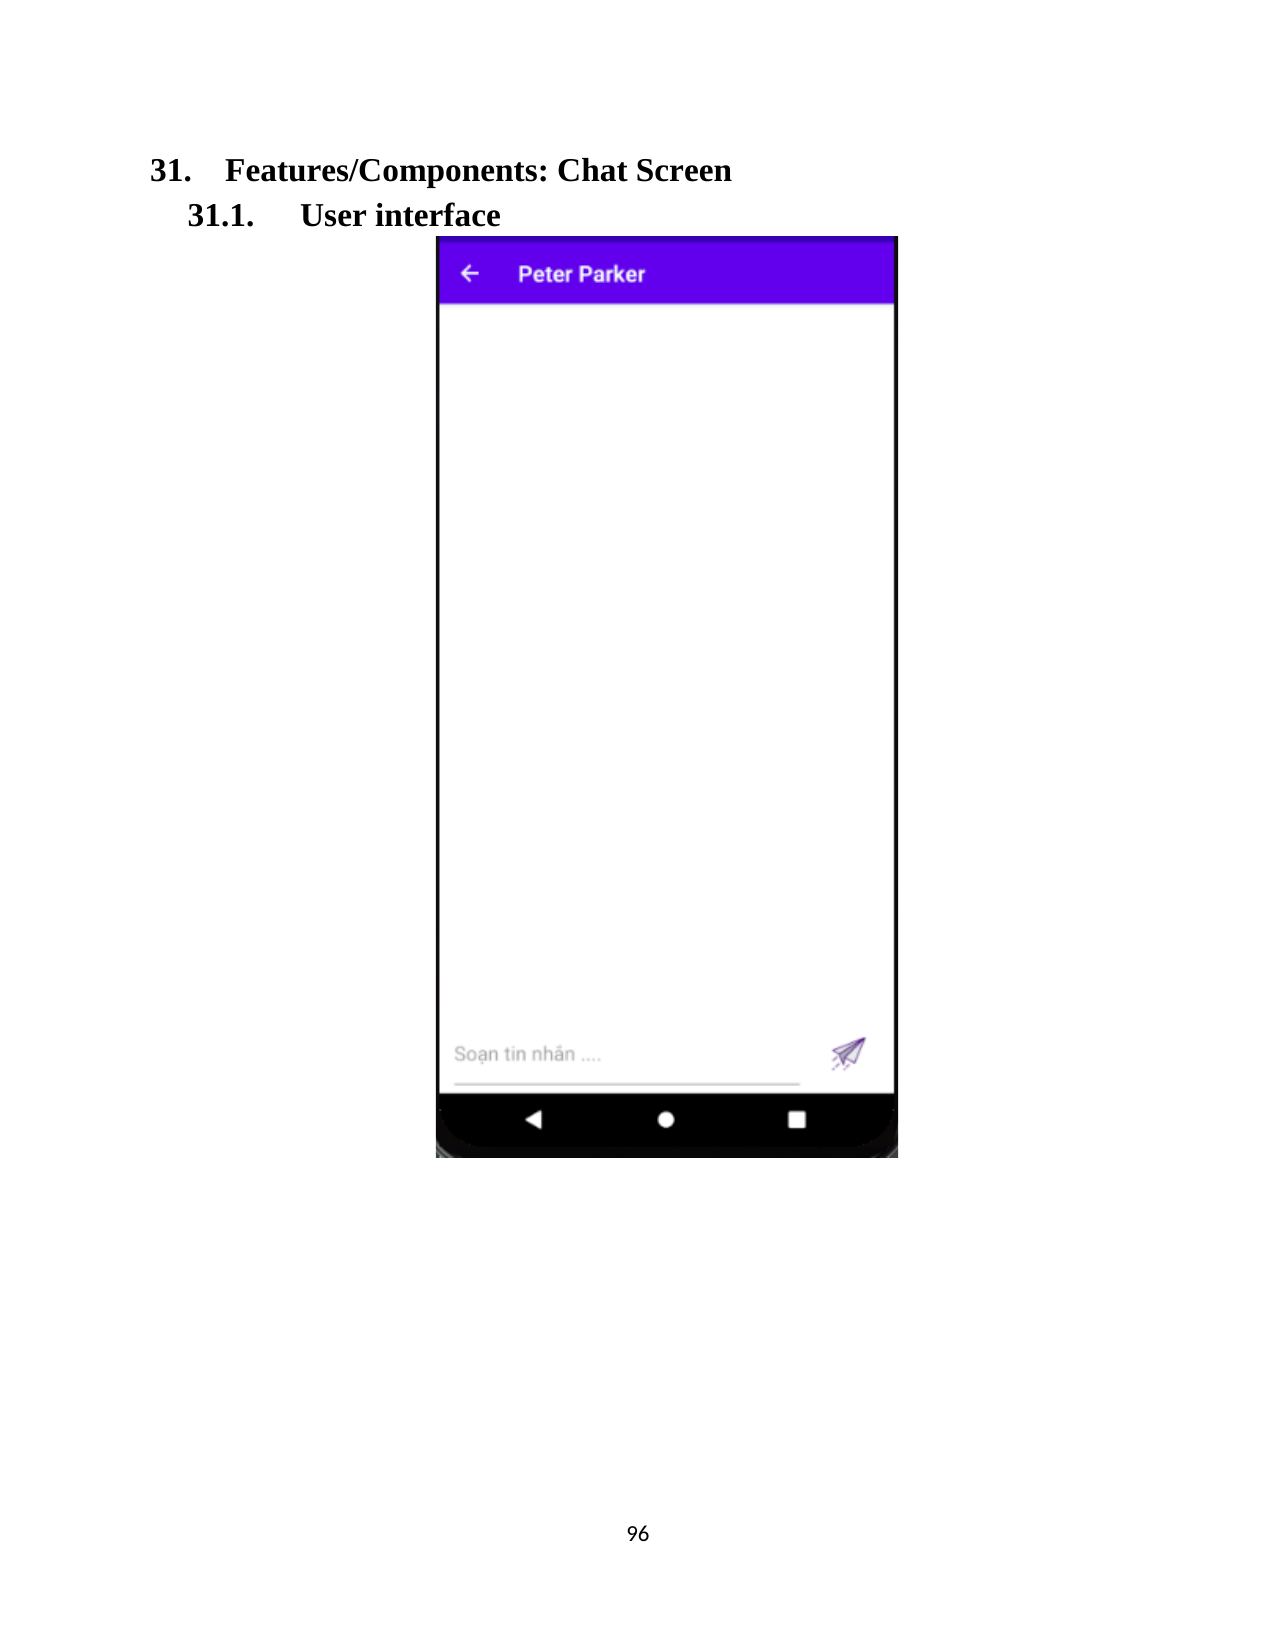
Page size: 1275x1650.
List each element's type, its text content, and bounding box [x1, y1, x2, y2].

subtitle Features/Components: Chat Screen [150, 150, 1125, 188]
subtitle User interface [187, 196, 1125, 234]
picture [435, 236, 899, 1158]
